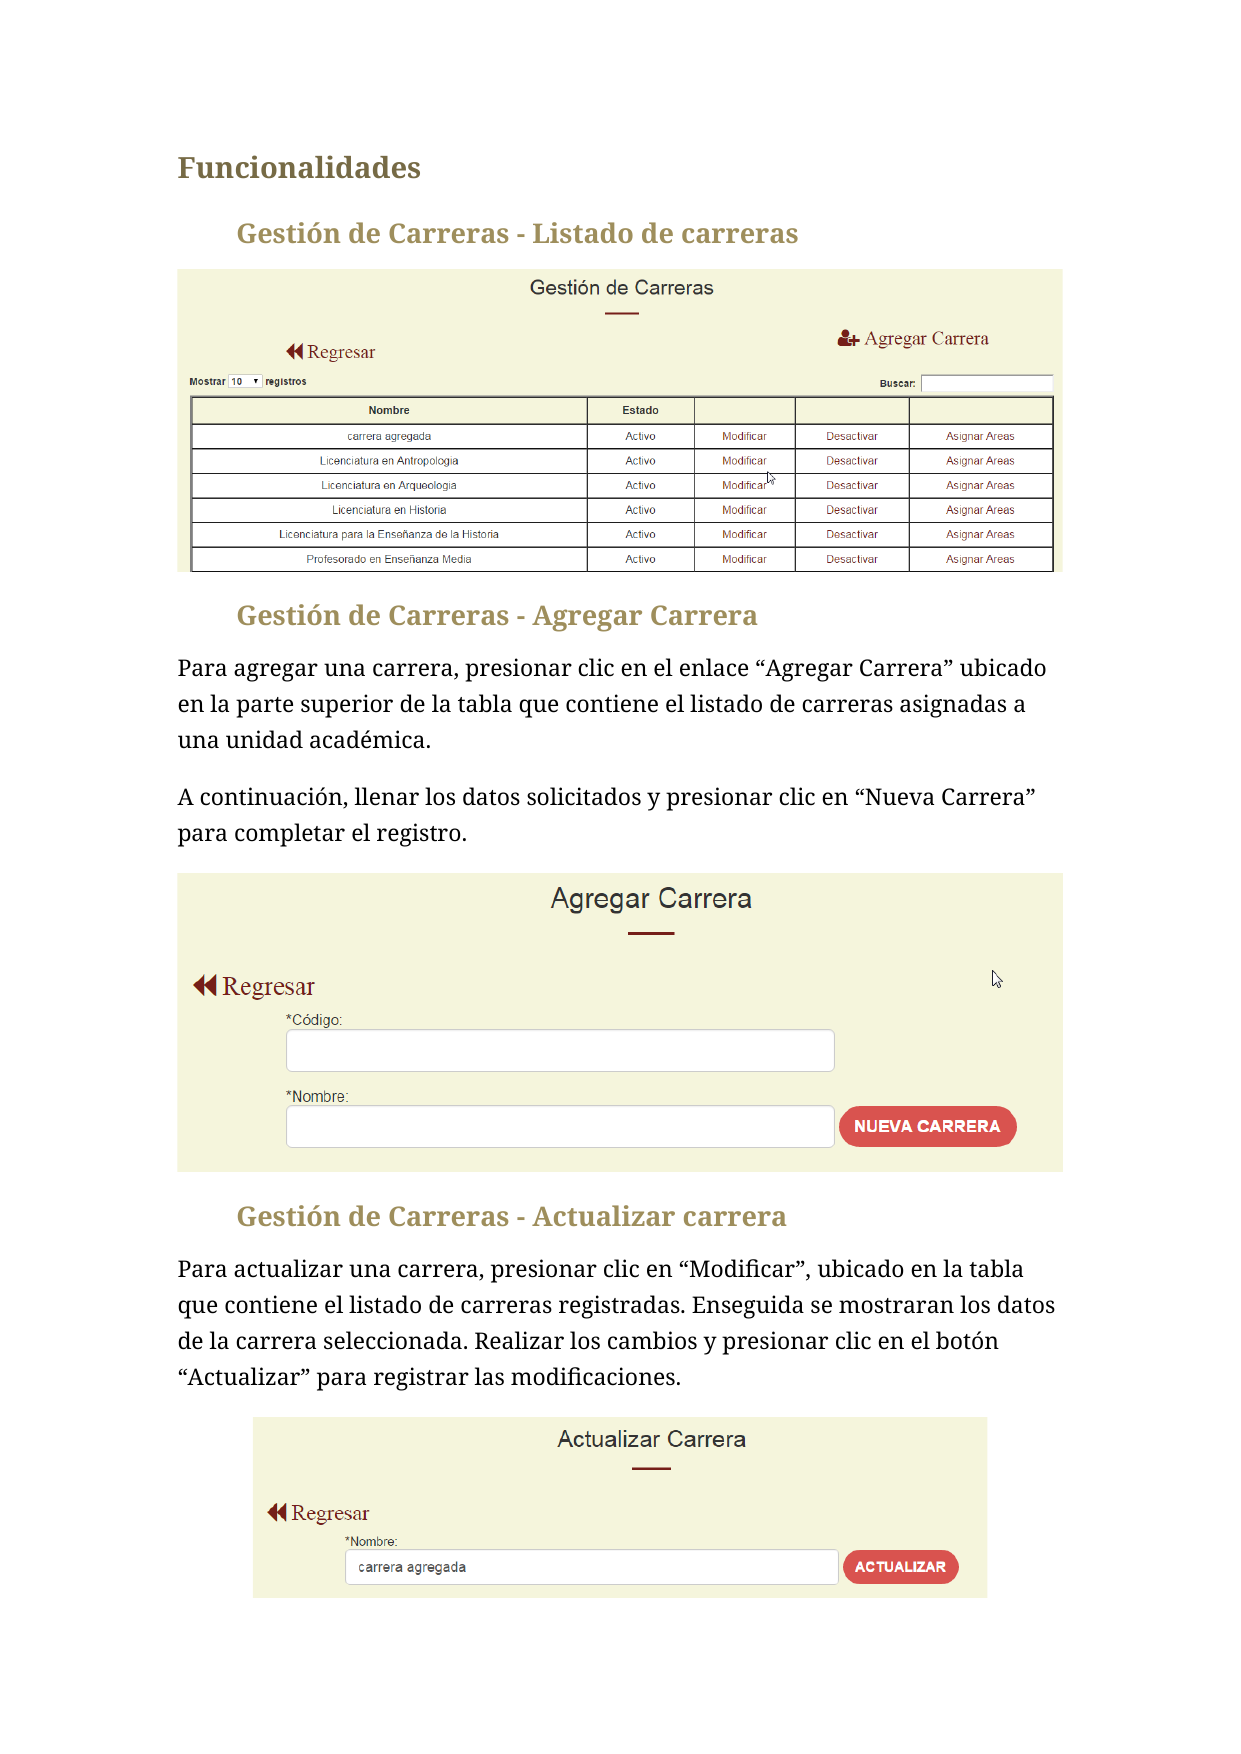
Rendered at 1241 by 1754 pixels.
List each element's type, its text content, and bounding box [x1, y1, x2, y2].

subtitle Gestión de Carreras - Agregar Carrera [177, 597, 1063, 634]
text A continuación, llenar los datos solicitados y presionar clic en “Nueva Carrera” para completar el registro. [177, 781, 1063, 848]
subtitle Gestión de Carreras - Actualizar carrera [177, 1197, 1063, 1234]
subtitle Gestión de Carreras - Listado de carreras [177, 214, 1063, 251]
text Para agregar una carrera, presionar clic en el enlace “Agregar Carrera” ubicado en la parte superior de la tabla que contiene el listado de carreras asignadas a una unidad académica. [177, 652, 1063, 755]
subtitle Funcionalidades [177, 148, 1063, 187]
picture [177, 873, 1063, 1172]
picture [177, 269, 1063, 572]
text Para actualizar una carrera, presionar clic en “Modificar”, ubicado en la tabla que contiene el listado de carreras registradas. Enseguida se mostraran los datos de la carrera seleccionada. Realizar los cambios y presionar clic en el botón “Actualizar” para registrar las modificaciones. [177, 1253, 1063, 1392]
picture [252, 1417, 988, 1598]
